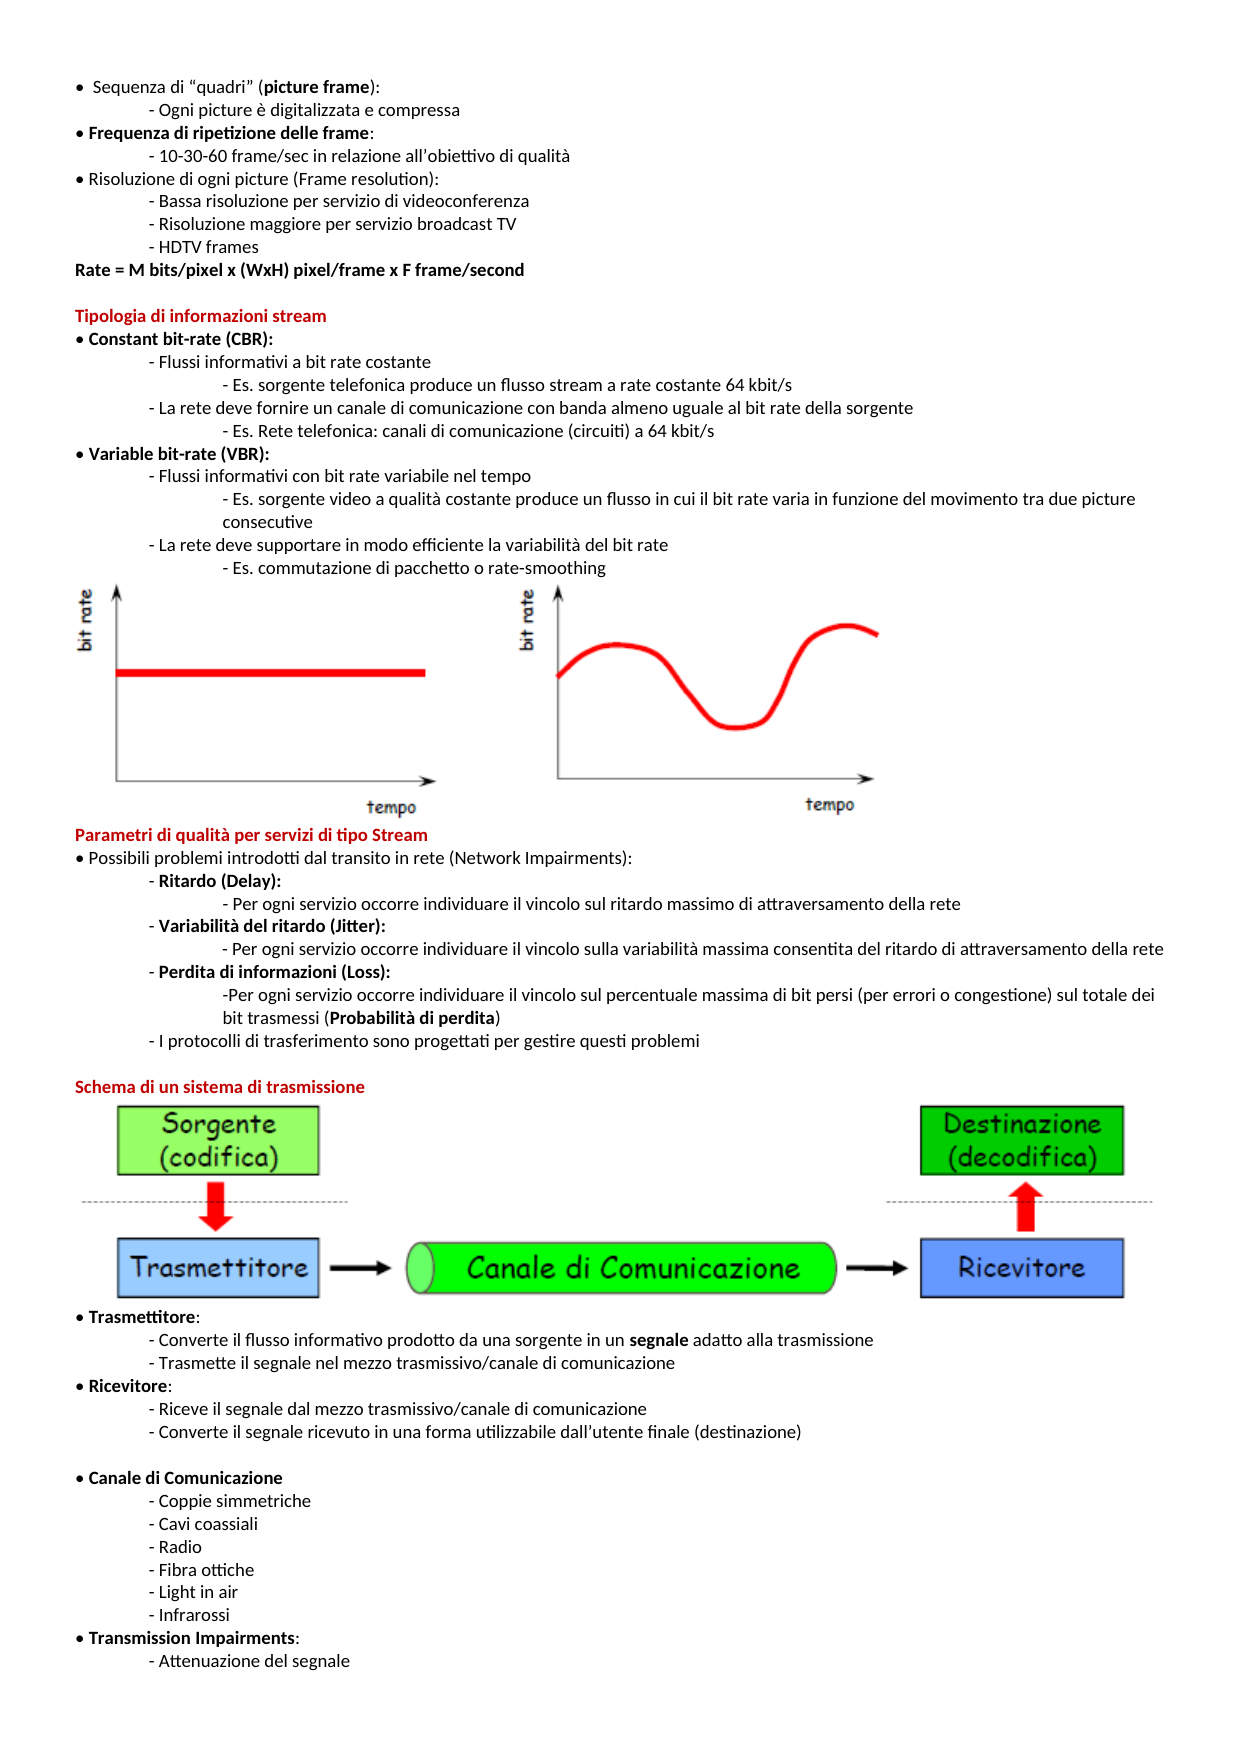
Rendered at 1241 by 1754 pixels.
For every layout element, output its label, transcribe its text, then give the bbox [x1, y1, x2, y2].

text - Risoluzione maggiore per servizio broadcast TV [75, 212, 1165, 235]
text -Per ogni servizio occorre individuare il vincolo sul percentuale massima di bit persi (per errori o congestione) sul totale dei bit trasmessi (Probabilità di perdita) [222, 983, 1165, 1029]
text - 10-30-60 frame/sec in relazione all’obiettivo di qualità [75, 144, 1165, 167]
text - Converte il segnale ricevuto in una forma utilizzabile dall’utente finale (destinazione) [75, 1420, 1165, 1443]
text - Light in air [149, 1581, 1165, 1604]
text - Es. sorgente video a qualità costante produce un flusso in cui il bit rate varia in funzione del movimento tra due picture consecutive [222, 487, 1165, 533]
text - Attenuazione del segnale [75, 1649, 1165, 1672]
picture [517, 579, 890, 823]
text - Variabilità del ritardo (Jitter): [75, 914, 1165, 937]
text - Trasmette il segnale nel mezzo trasmissivo/canale di comunicazione [75, 1352, 1165, 1374]
text - Es. commutazione di pacchetto o rate-smoothing [149, 556, 1165, 579]
text - Radio [75, 1535, 1165, 1558]
text • Transmission Impairments: [75, 1627, 1165, 1649]
text - Per ogni servizio occorre individuare il vincolo sul ritardo massimo di attraversamento della rete [75, 892, 1165, 914]
text - La rete deve fornire un canale di comunicazione con banda almeno uguale al bit rate della sorgente [75, 396, 1165, 419]
text - Bassa risoluzione per servizio di videoconferenza [75, 189, 1165, 212]
text • Constant bit-rate (CBR): [75, 327, 1165, 350]
text - Converte il flusso informativo prodotto da una sorgente in un segnale adatto alla trasmissione [75, 1329, 1165, 1352]
picture [75, 580, 446, 823]
text - Ritardo (Delay): [75, 869, 1165, 892]
text • Trasmettitore: [75, 1306, 1165, 1329]
text - Infrarossi [75, 1604, 1165, 1627]
text - Flussi informativi con bit rate variabile nel tempo [75, 464, 1165, 487]
text • Risoluzione di ogni picture (Frame resolution): [75, 167, 1165, 189]
text • Ricevitore: [75, 1374, 1165, 1397]
text - Riceve il segnale dal mezzo trasmissivo/canale di comunicazione [75, 1397, 1165, 1420]
picture [75, 1097, 1163, 1306]
text - Perdita di informazioni (Loss): [75, 960, 1165, 983]
text - Flussi informativi a bit rate costante [75, 350, 1165, 373]
text • Frequenza di ripetizione delle frame: [75, 121, 1165, 144]
text - Ogni picture è digitalizzata e compressa [75, 98, 1165, 121]
text Tipologia di informazioni stream [75, 304, 1165, 327]
text Schema di un sistema di trasmissione [75, 1075, 1165, 1098]
text - La rete deve supportare in modo efficiente la variabilità del bit rate [75, 533, 1165, 556]
text - I protocolli di trasferimento sono progettati per gestire questi problemi [75, 1029, 1165, 1052]
text Parametri di qualità per servizi di tipo Stream [75, 823, 1165, 846]
text - Per ogni servizio occorre individuare il vincolo sulla variabilità massima consentita del ritardo di attraversamento della rete [222, 937, 1165, 960]
text • Sequenza di “quadri” (picture frame): [75, 75, 1165, 98]
text • Possibili problemi introdotti dal transito in rete (Network Impairments): [75, 846, 1165, 869]
text - Cavi coassiali [75, 1512, 1165, 1535]
text - Fibra ottiche [75, 1558, 1165, 1581]
text - Coppie simmetriche [75, 1489, 1165, 1512]
text Rate = M bits/pixel x (WxH) pixel/frame x F frame/second [75, 258, 1165, 281]
text - HDTV frames [75, 235, 1165, 258]
text • Variable bit-rate (VBR): [75, 442, 1165, 464]
text • Canale di Comunicazione [75, 1466, 1165, 1489]
text - Es. sorgente telefonica produce un flusso stream a rate costante 64 kbit/s [149, 373, 1165, 396]
text - Es. Rete telefonica: canali di comunicazione (circuiti) a 64 kbit/s [149, 419, 1165, 442]
